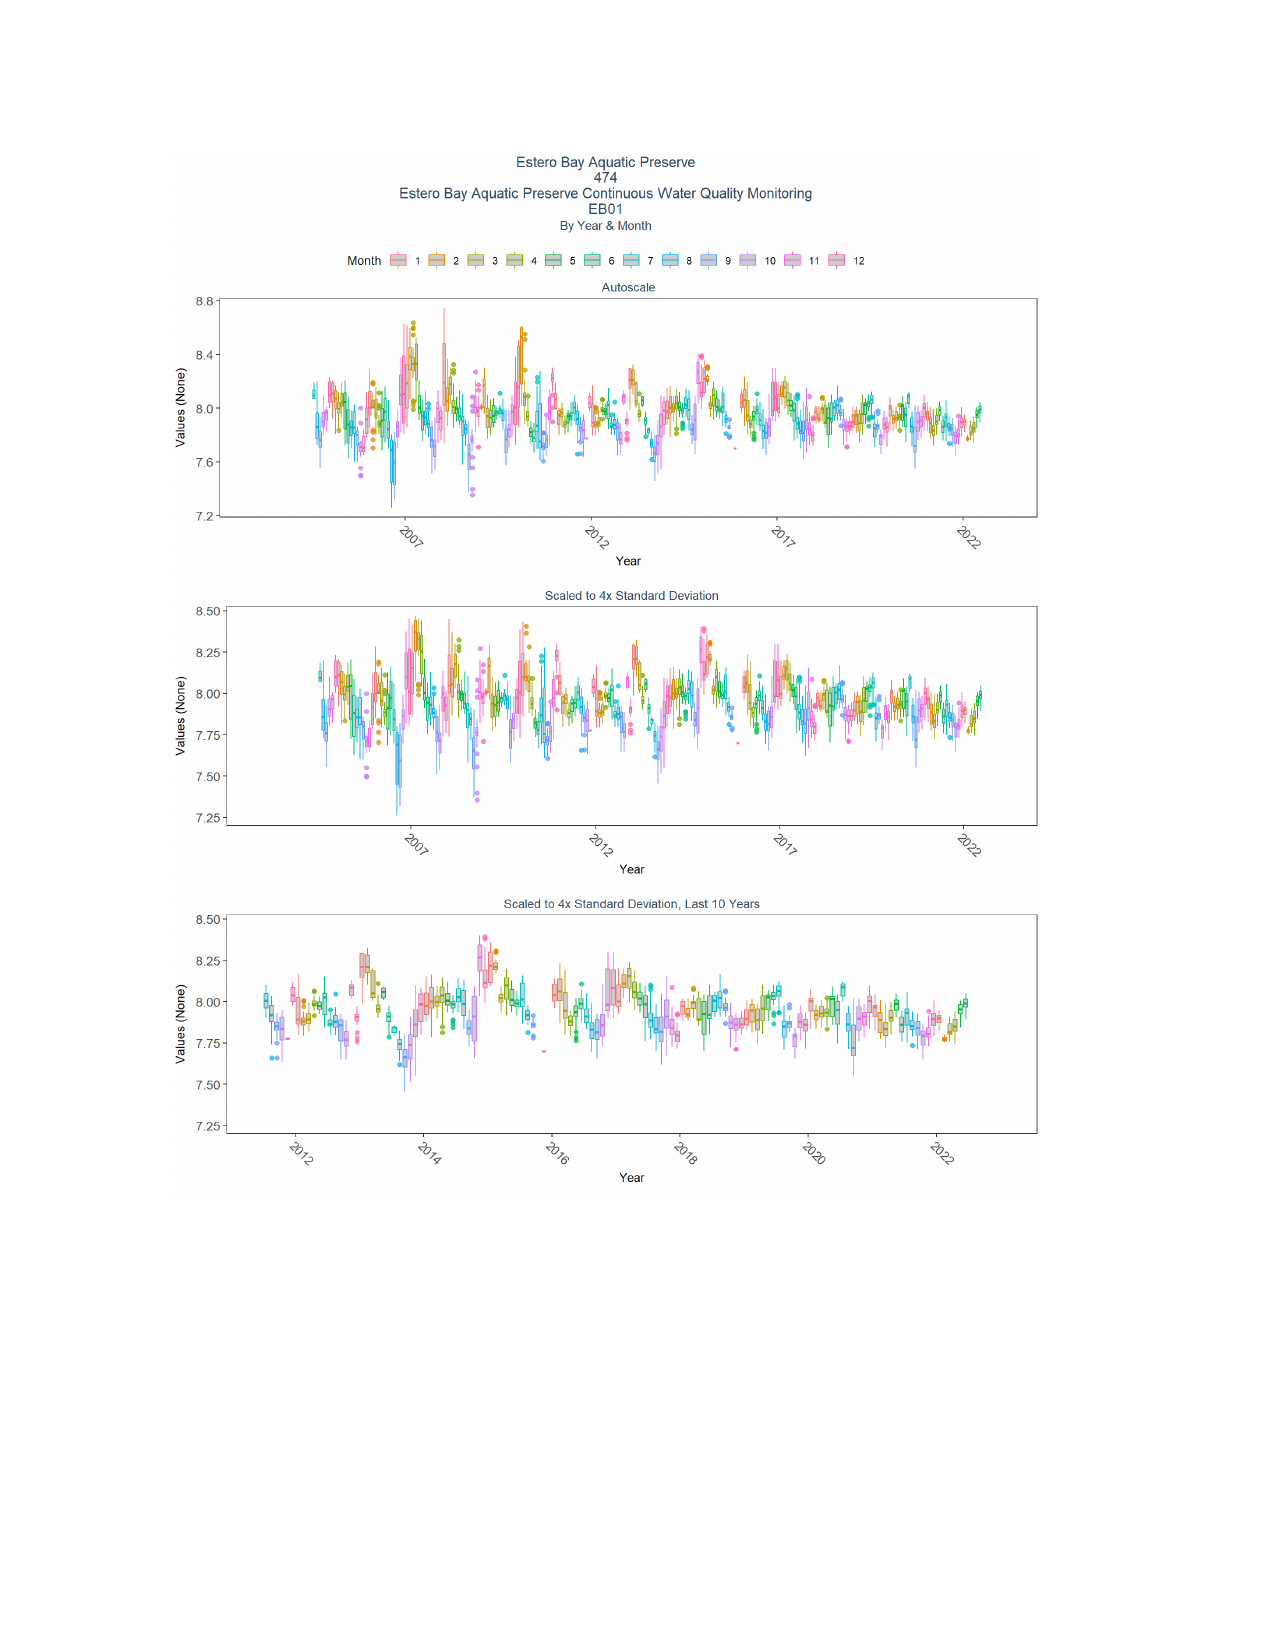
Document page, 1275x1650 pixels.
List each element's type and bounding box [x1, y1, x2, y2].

picture [168, 150, 1044, 1200]
